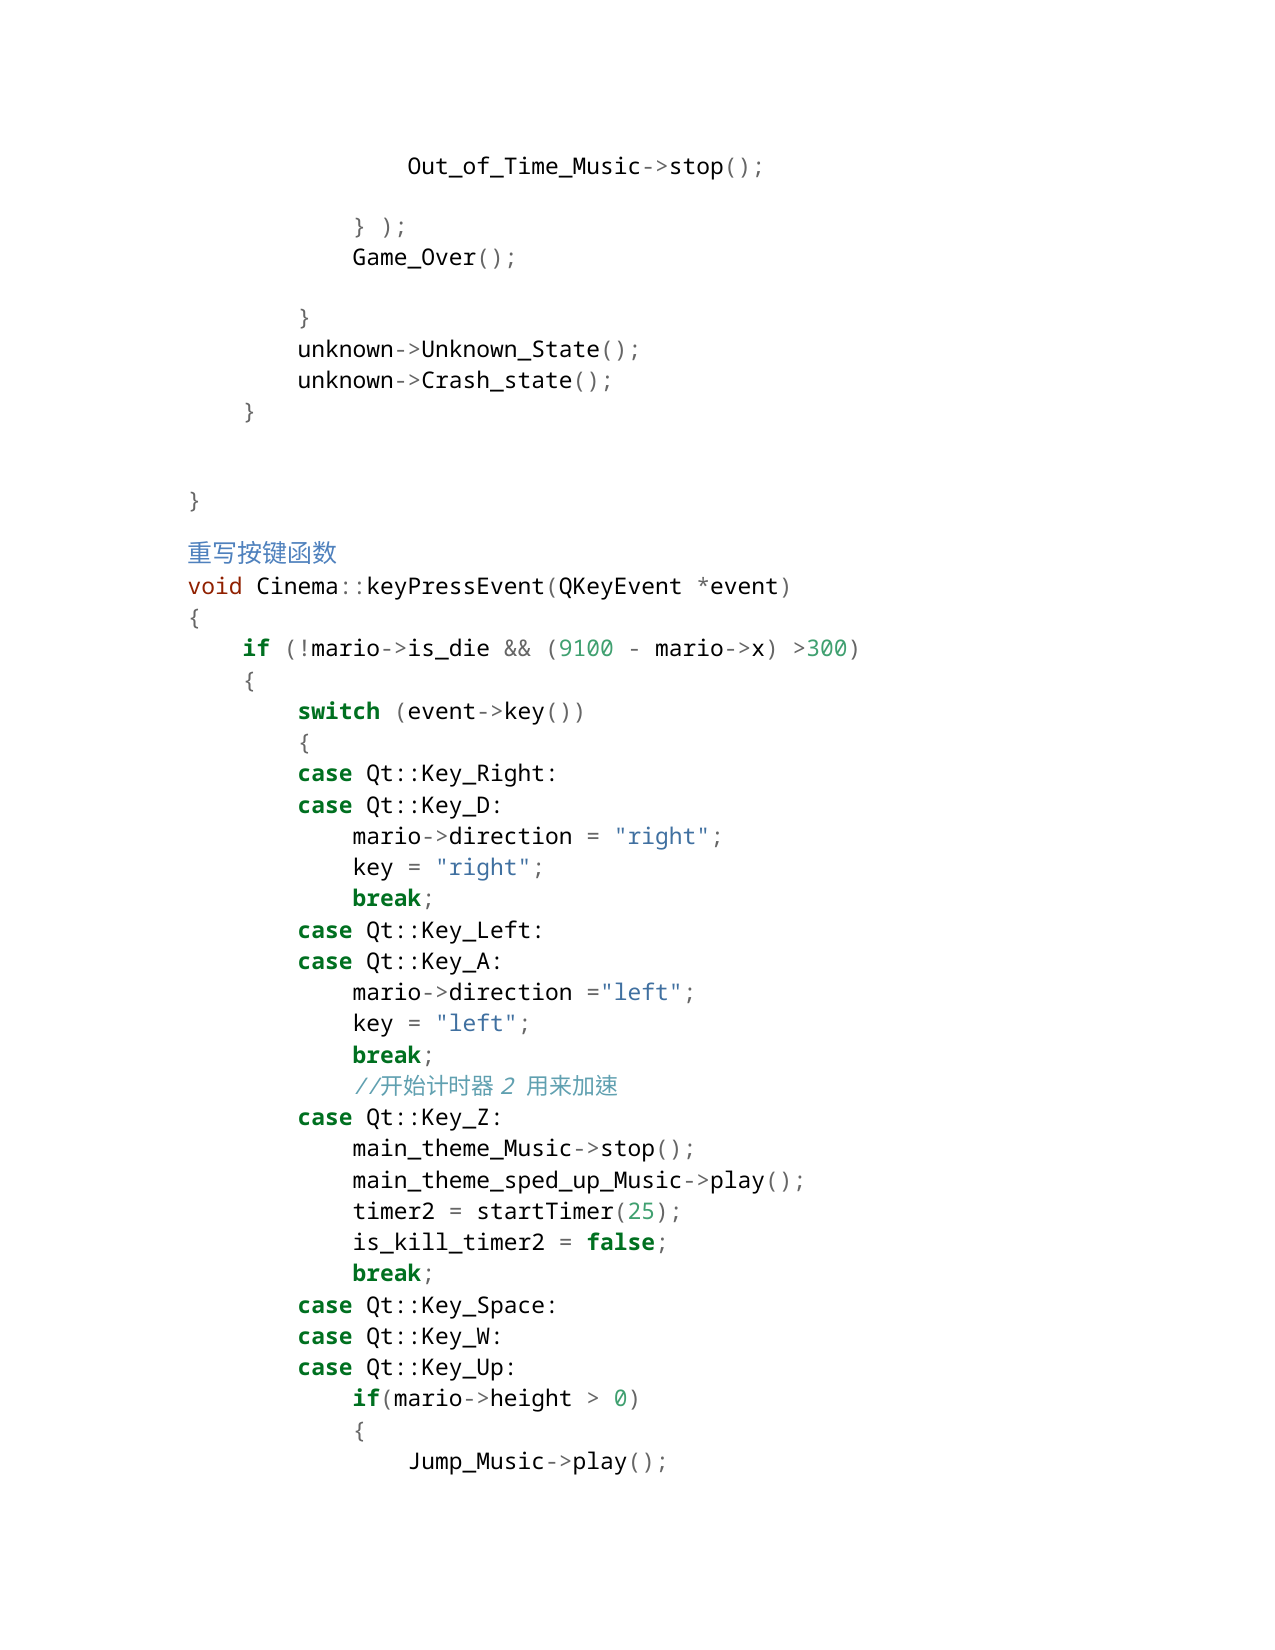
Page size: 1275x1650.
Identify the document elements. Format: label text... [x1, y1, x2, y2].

subtitle 重写按键函数 [187, 536, 1087, 570]
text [187, 570, 1087, 1476]
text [187, 150, 1087, 515]
